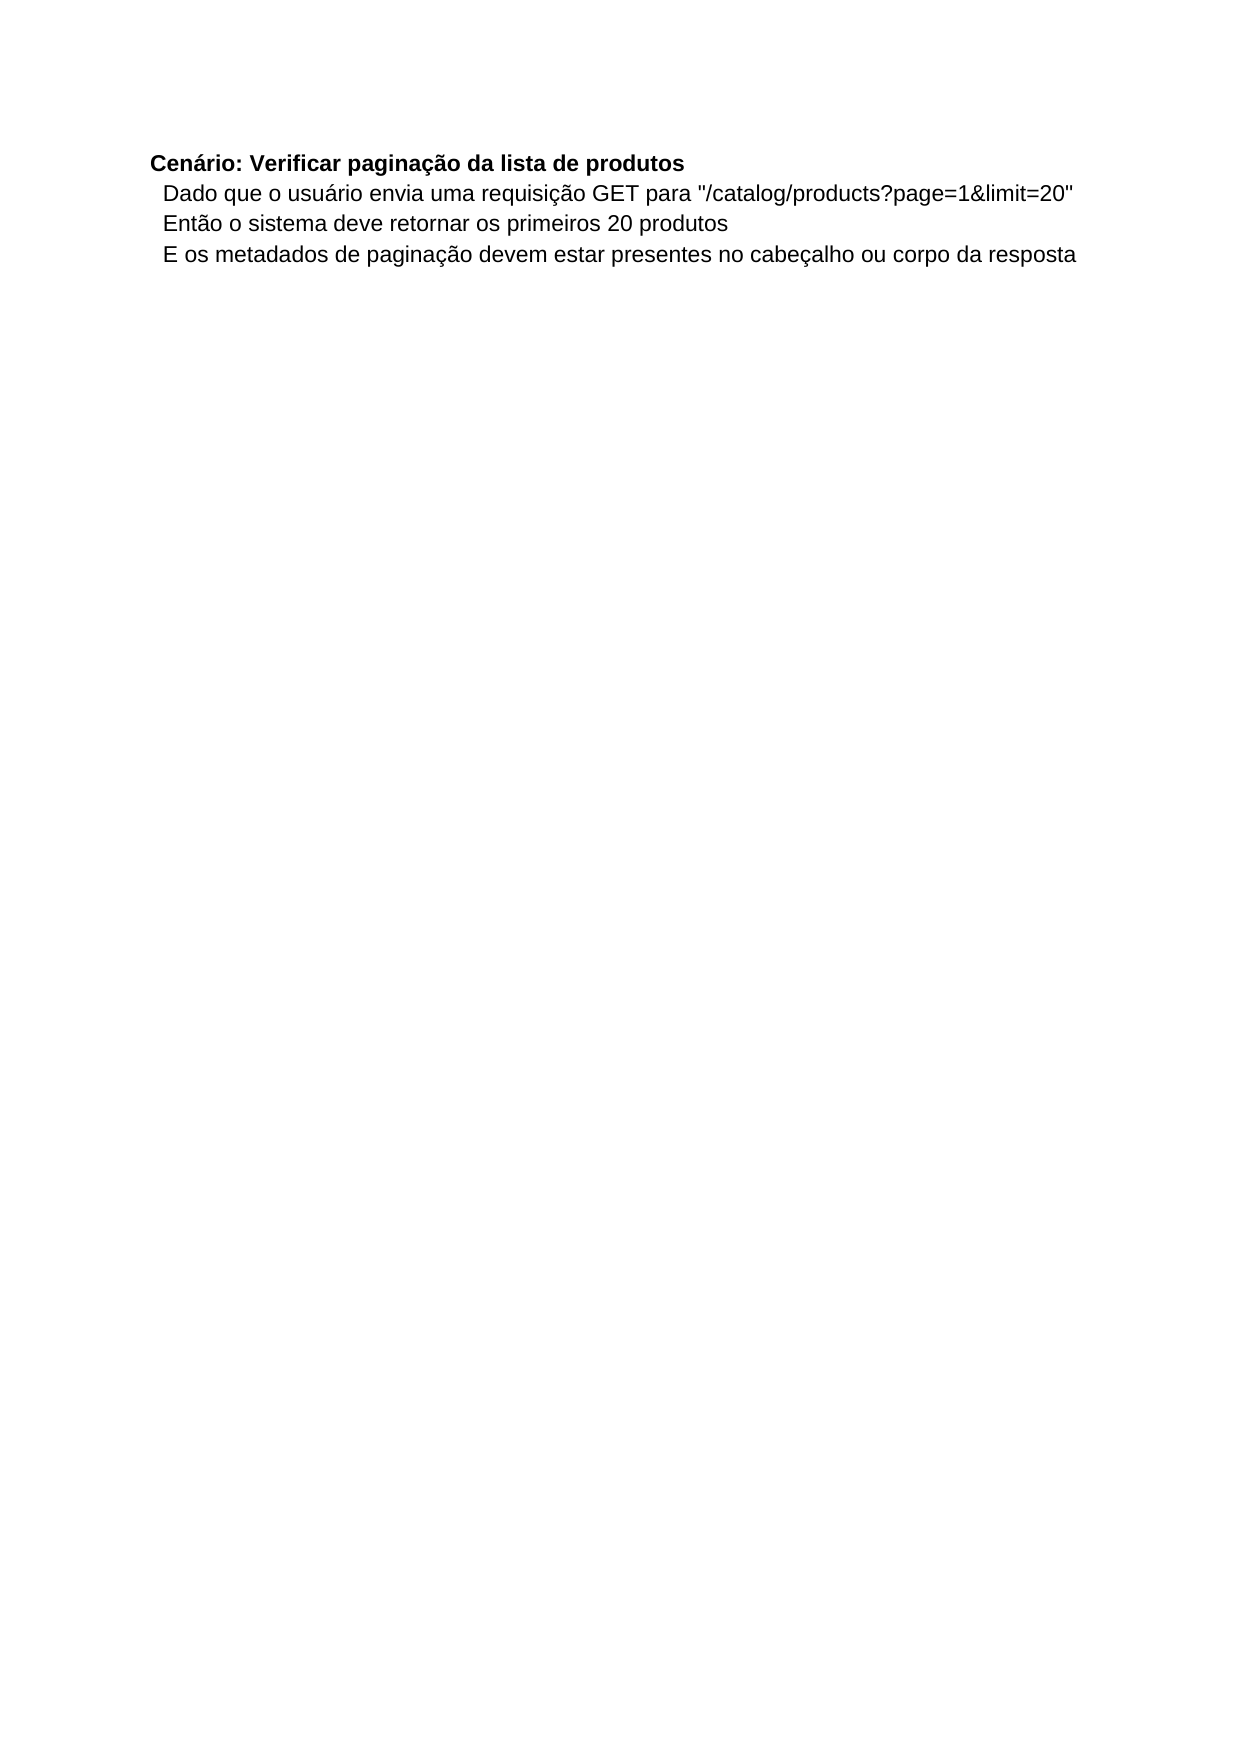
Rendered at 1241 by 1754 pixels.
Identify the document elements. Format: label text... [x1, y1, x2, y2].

text E os metadados de paginação devem estar presentes no cabeçalho ou corpo da resposta [150, 241, 1090, 267]
text Cenário: Verificar paginação da lista de produtos [150, 150, 1090, 176]
text Dado que o usuário envia uma requisição GET para "/catalog/products?page=1&limit=20" [150, 180, 1090, 207]
text Então o sistema deve retornar os primeiros 20 produtos [150, 210, 1090, 237]
